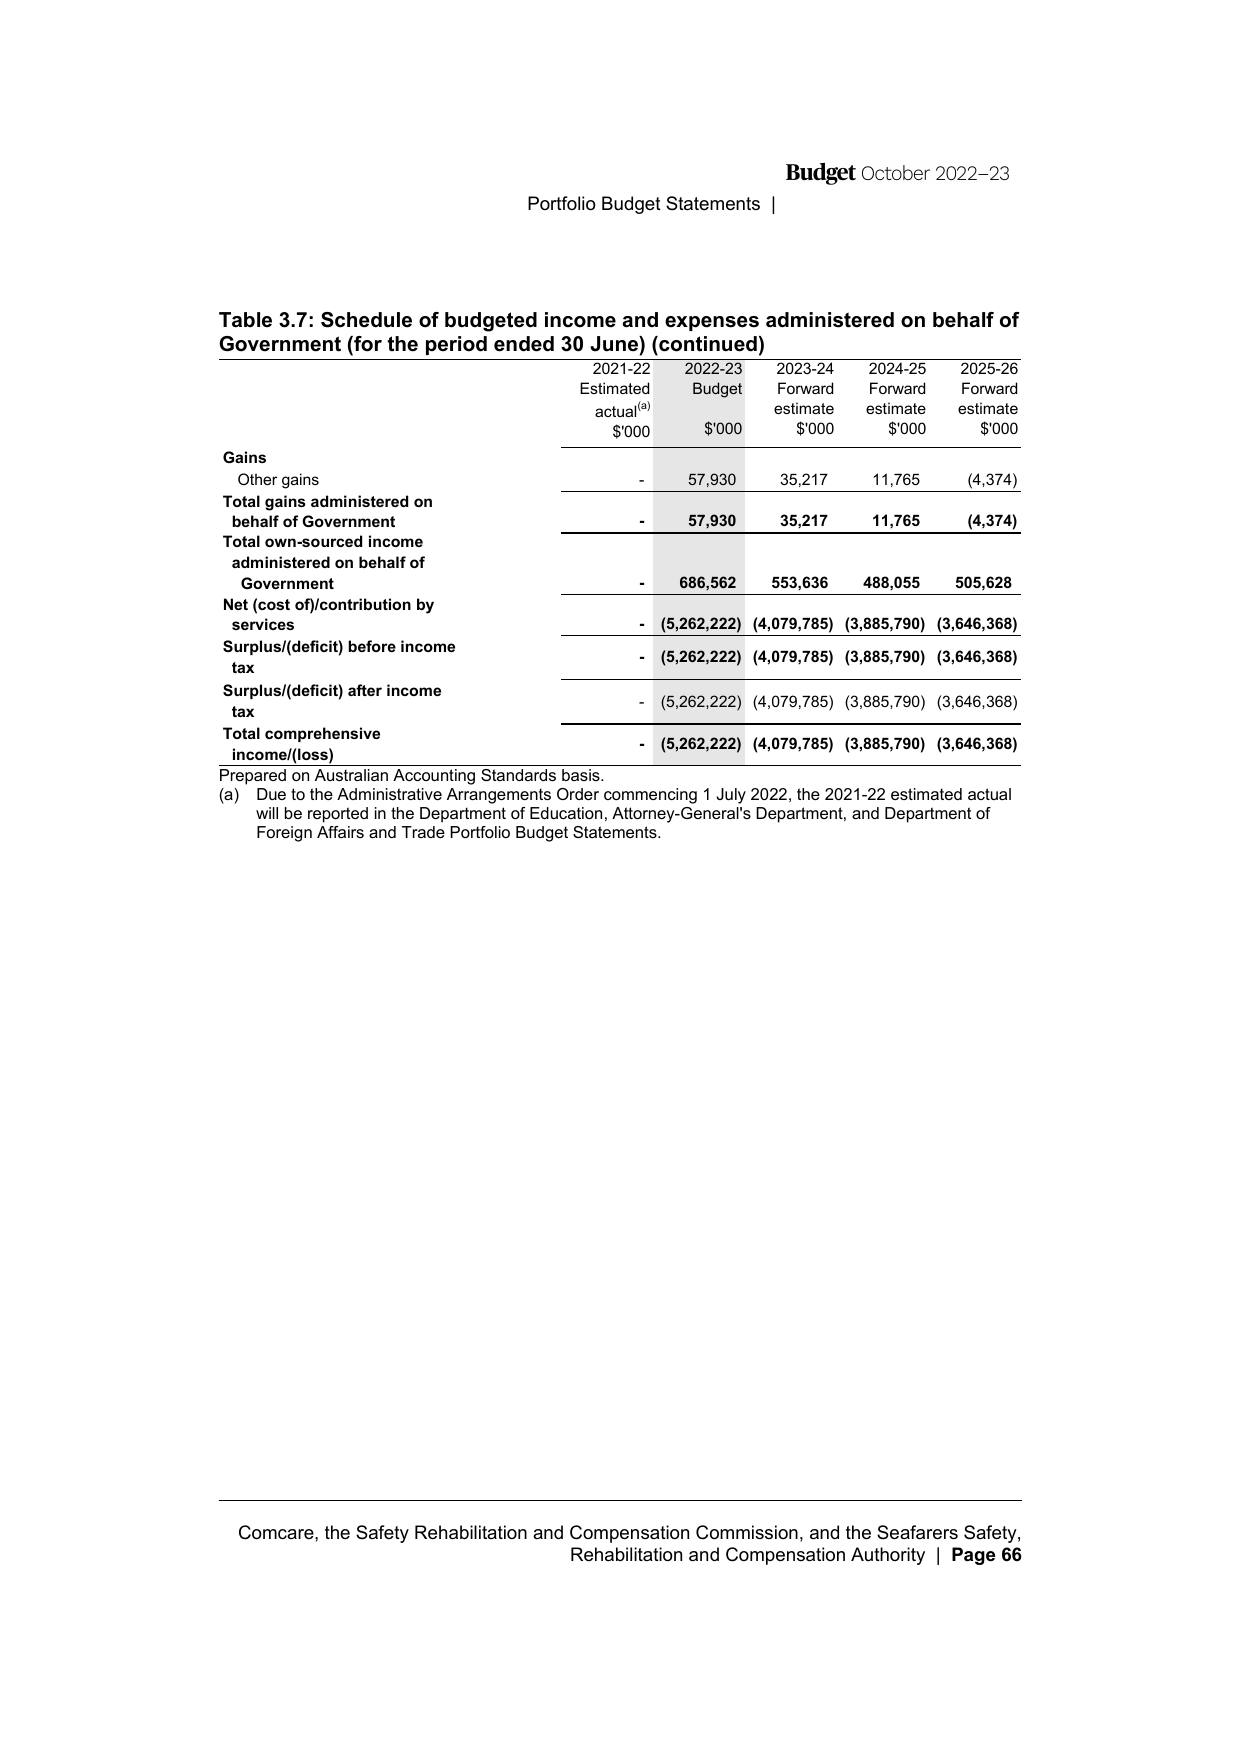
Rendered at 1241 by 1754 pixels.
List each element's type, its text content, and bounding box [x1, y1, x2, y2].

text Prepared on Australian Accounting Standards basis. [218, 358, 1022, 785]
subtitle Due to the Administrative Arrangements Order commencing 1 July 2022, the 2021-22 estimated actual will be reported in the Department of Education, Attorney-General's Department, and Department of Foreign Affairs and Trade Portfolio Budget Statements. [218, 785, 1022, 842]
subtitle Table 3.7: Schedule of budgeted income and expenses administered on behalf of Government (for the period ended 30 June) (continued) [218, 308, 1022, 356]
picture [786, 157, 1009, 186]
